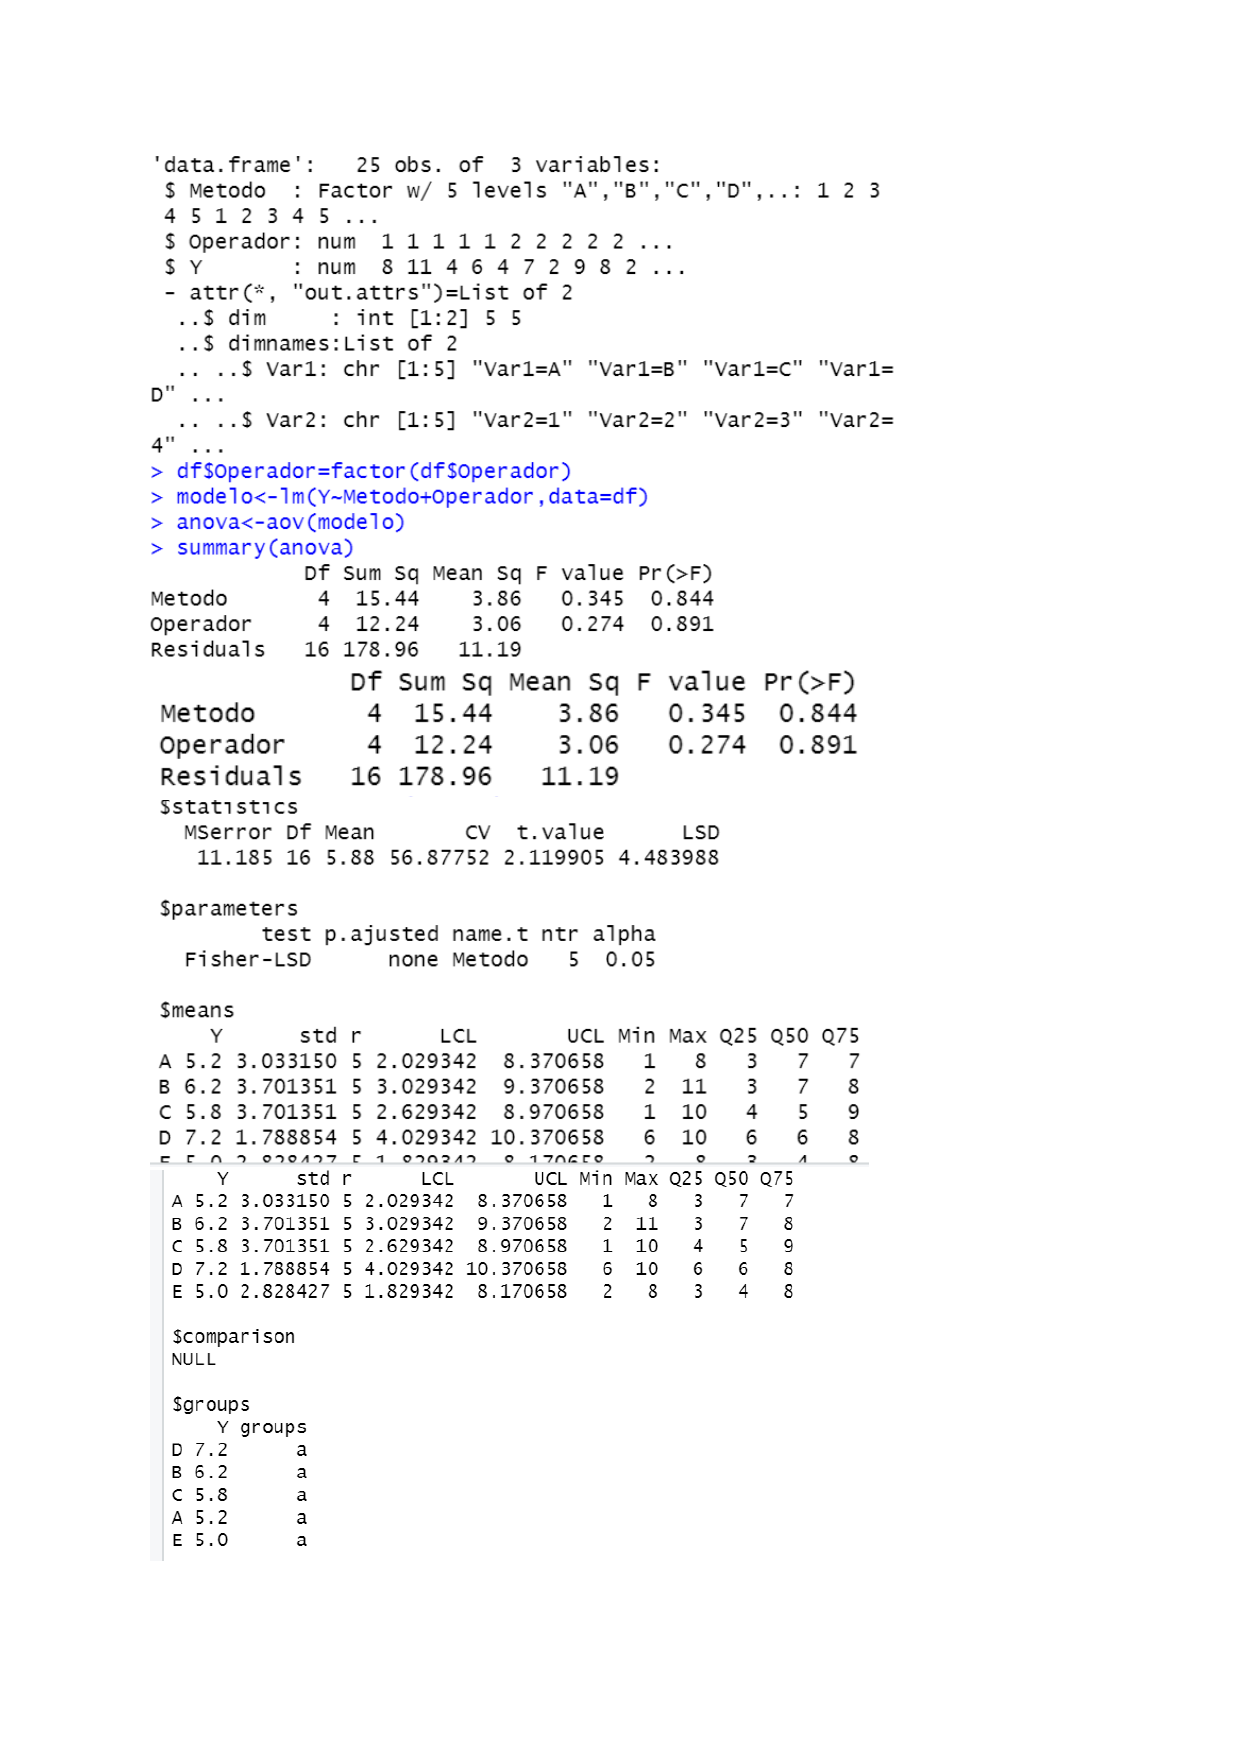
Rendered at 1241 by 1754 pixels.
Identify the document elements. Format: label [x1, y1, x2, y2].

picture [150, 150, 899, 665]
picture [150, 800, 869, 1167]
picture [150, 1170, 813, 1561]
picture [150, 668, 871, 797]
